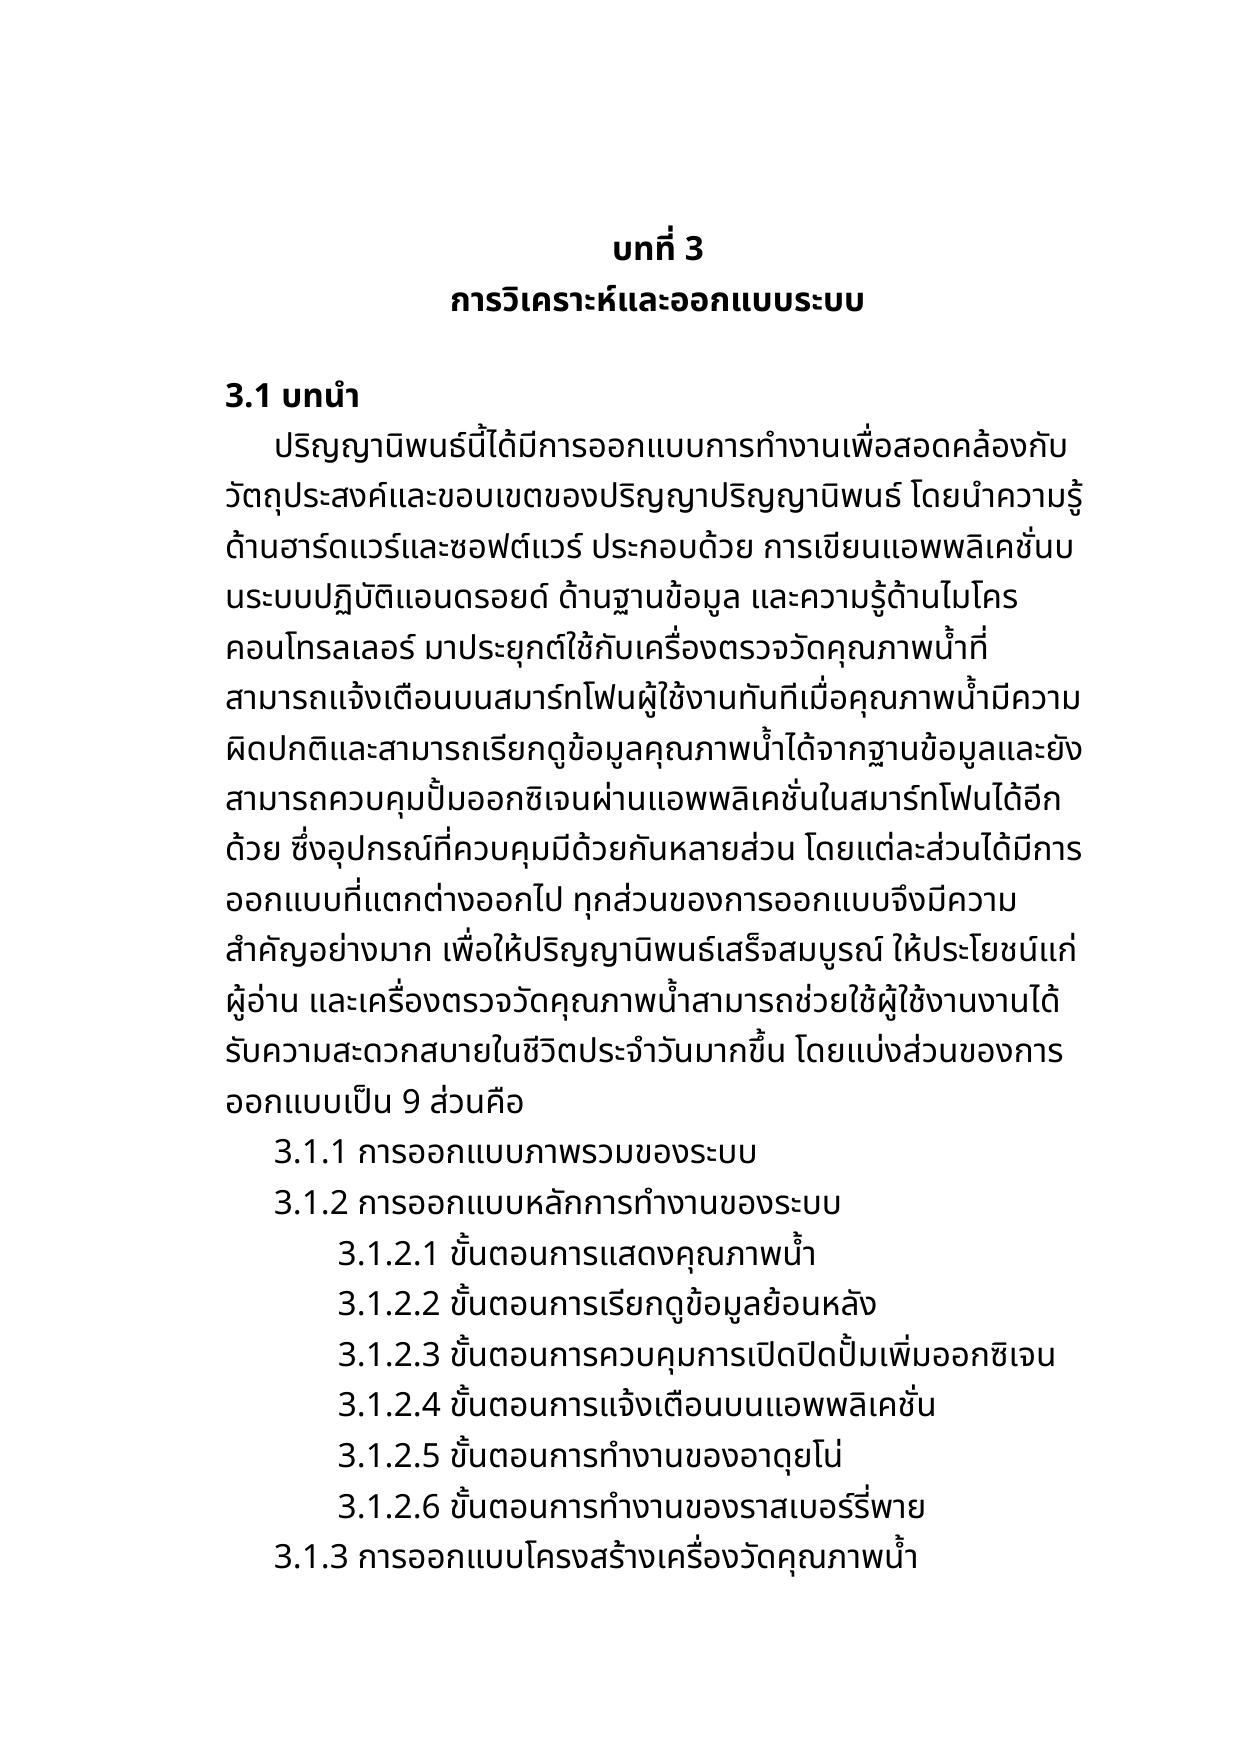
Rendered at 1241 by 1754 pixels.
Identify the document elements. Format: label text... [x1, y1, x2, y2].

text 3.1.3 การออกแบบโครงสร้างเครื่องวัดคุณภาพน้ำ [225, 1533, 1090, 1584]
text 3.1.2.2 ขั้นตอนการเรียกดูข้อมูลย้อนหลัง [225, 1280, 1090, 1331]
text การวิเคราะห์และออกแบบระบบ [225, 276, 1090, 326]
text ปริญญานิพนธ์นี้ได้มีการออกแบบการทำงานเพื่อสอดคล้องกับวัตถุประสงค์และขอบเขตของปริญญาปริญญานิพนธ์ โดยนำความรู้ด้านฮาร์ดแวร์และซอฟต์แวร์ ประกอบด้วย การเขียนแอพพลิเคชั่นบนระบบปฏิบัติแอนดรอยด์ ด้านฐานข้อมูล และความรู้ด้านไมโครคอนโทรลเลอร์ มาประยุกต์ใช้กับเครื่องตรวจวัดคุณภาพน้ำที่สามารถแจ้งเตือนบนสมาร์ทโฟนผู้ใช้งานทันทีเมื่อคุณภาพน้ำมีความผิดปกติและสามารถเรียกดูข้อมูลคุณภาพน้ำได้จากฐานข้อมูลและยังสามารถควบคุมปั้มออกซิเจนผ่านแอพพลิเคชั่นในสมาร์ทโฟนได้อีกด้วย ซึ่งอุปกรณ์ที่ควบคุมมีด้วยกันหลายส่วน โดยแต่ละส่วนได้มีการออกแบบที่แตกต่างออกไป ทุกส่วนของการออกแบบจึงมีความสำคัญอย่างมาก เพื่อให้ปริญญานิพนธ์เสร็จสมบูรณ์ ให้ประโยชน์แก่ผู้อ่าน และเครื่องตรวจวัดคุณภาพน้ำสามารถช่วยใช้ผู้ใช้งานงานได้รับความสะดวกสบายในชีวิตประจำวันมากขึ้น โดยแบ่งส่วนของการออกแบบเป็น 9 ส่วนคือ [225, 422, 1090, 1128]
text 3.1.2.3 ขั้นตอนการควบคุมการเปิดปิดปั้มเพิ่มออกซิเจน [225, 1331, 1090, 1381]
text 3.1 บทนำ [225, 371, 1090, 422]
text 3.1.2.1 ขั้นตอนการแสดงคุณภาพน้ำ [225, 1229, 1090, 1280]
text 3.1.2 การออกแบบหลักการทำงานของระบบ [225, 1179, 1090, 1229]
text 3.1.2.6 ขั้นตอนการทำงานของราสเบอร์รี่พาย [225, 1482, 1090, 1533]
text 3.1.1 การออกแบบภาพรวมของระบบ [225, 1128, 1090, 1179]
text 3.1.2.5 ขั้นตอนการทำงานของอาดุยโน่ [225, 1432, 1090, 1482]
text 3.1.2.4 ขั้นตอนการแจ้งเตือนบนแอพพลิเคชั่น [225, 1381, 1090, 1432]
text บทที่ 3 [225, 225, 1090, 276]
